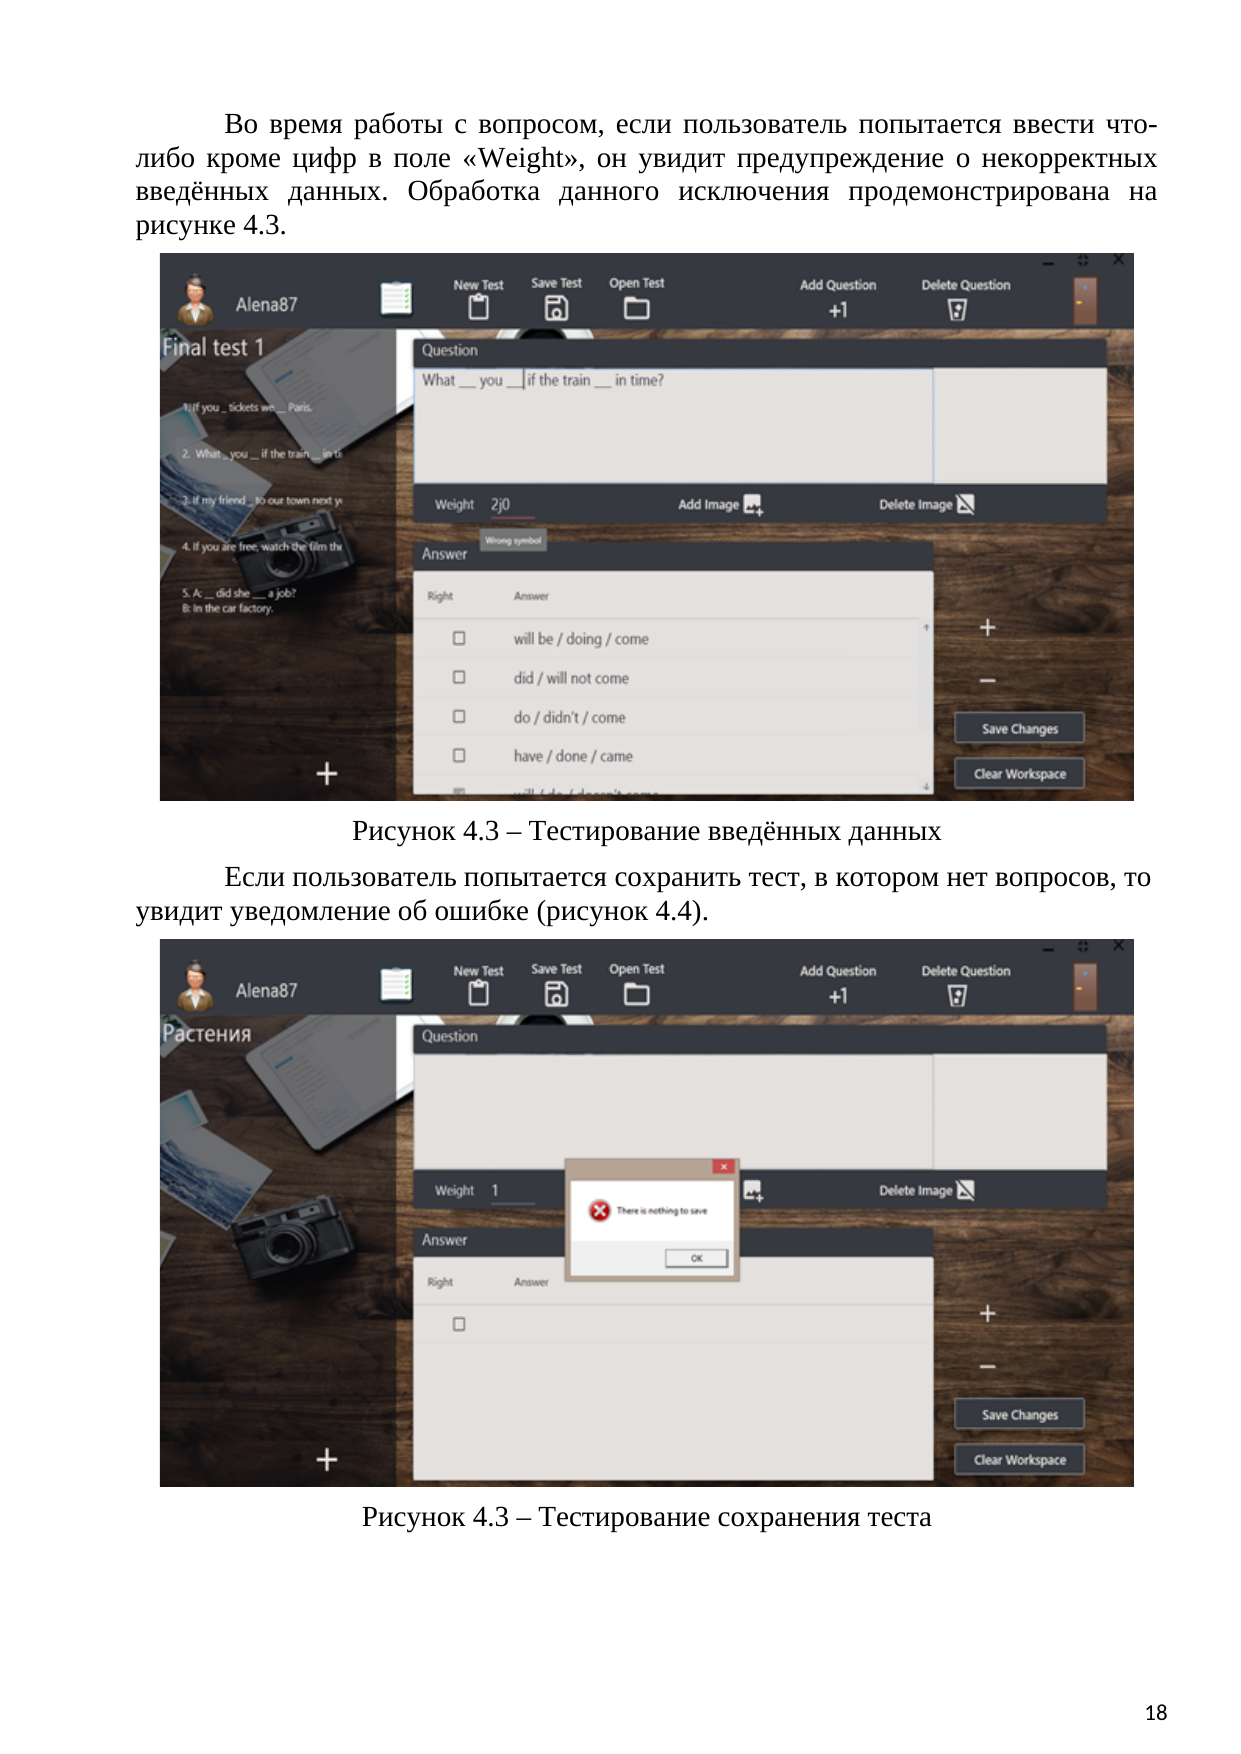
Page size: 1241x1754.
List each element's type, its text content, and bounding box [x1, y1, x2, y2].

text Во время работы с вопросом, если пользователь попытается ввести что-либо кроме цифр в поле «Weight», он увидит предупреждение о некорректных введённых данных. Обработка данного исключения продемонстрирована на рисунке 4.3. [135, 106, 1158, 241]
text Рисунок 4.3 – Тестирование сохранения теста [135, 1499, 1158, 1533]
text Рисунок 4.3 – Тестирование введённых данных [135, 813, 1158, 847]
text Если пользователь попытается сохранить тест, в котором нет вопросов, то увидит уведомление об ошибке (рисунок 4.4). [135, 859, 1158, 927]
picture [159, 939, 1134, 1487]
picture [159, 253, 1134, 801]
